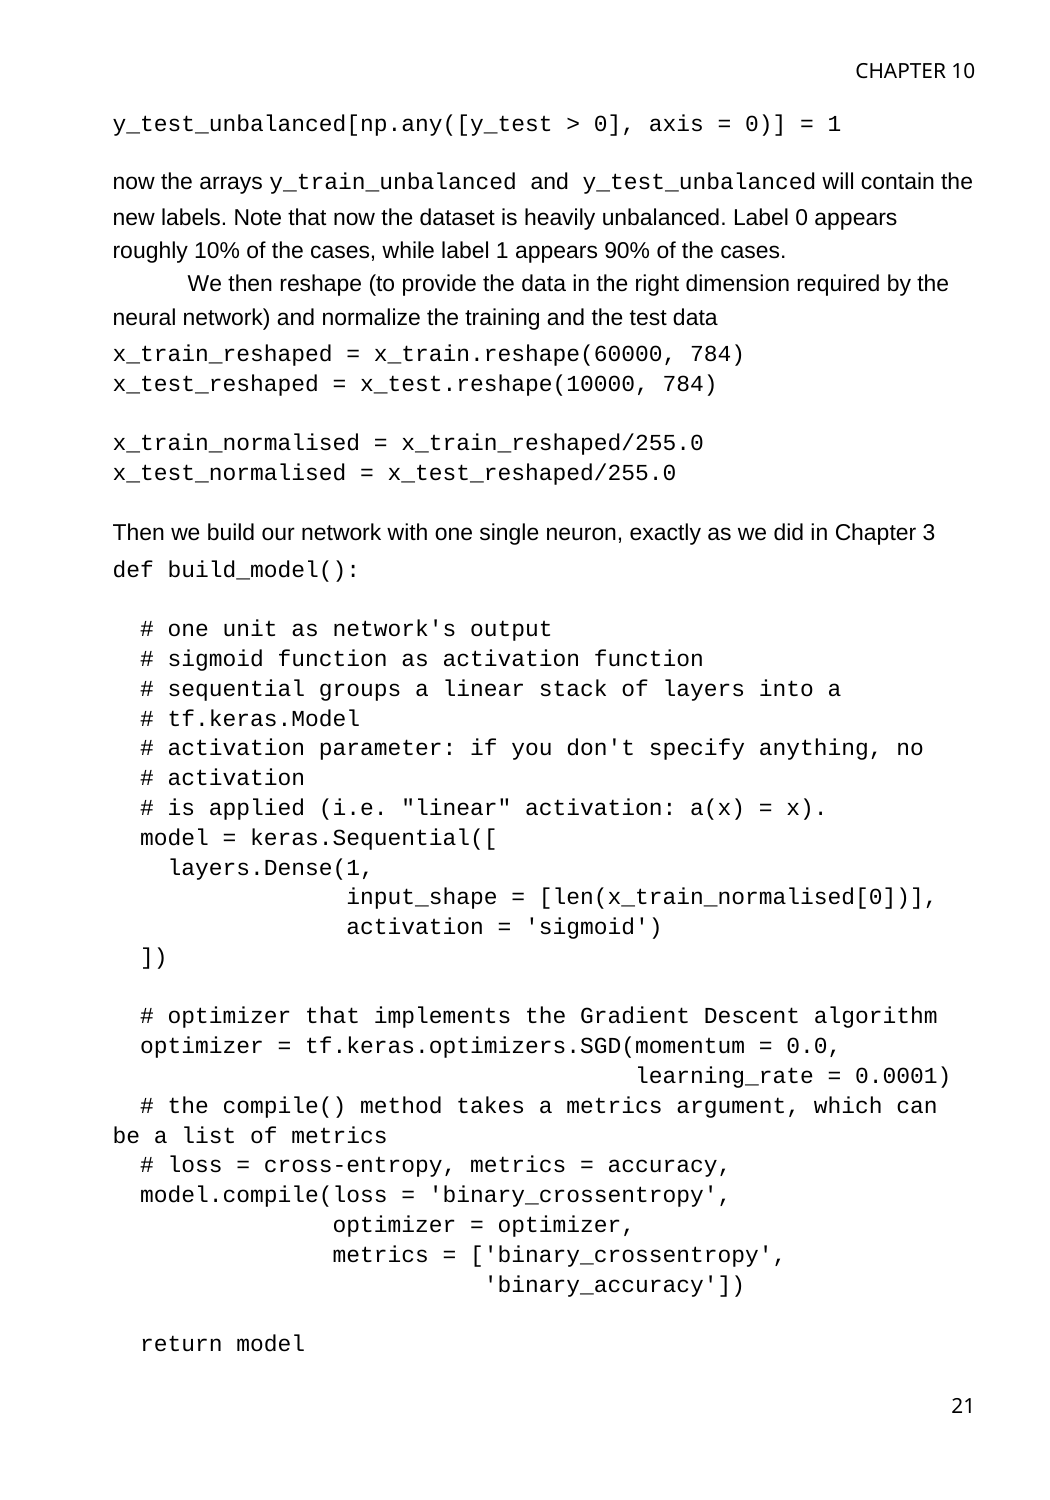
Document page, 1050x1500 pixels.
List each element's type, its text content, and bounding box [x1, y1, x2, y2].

text 'binary_accuracy']) [112, 1273, 975, 1299]
text y_test_unbalanced[np.any([y_test > 0], axis = 0)] = 1 [112, 112, 975, 138]
text optimizer = optimizer, [112, 1213, 975, 1239]
text x_test_normalised = x_test_reshaped/255.0 [112, 461, 975, 487]
text activation = 'sigmoid') [112, 915, 975, 941]
text model = keras.Sequential([ [112, 826, 975, 852]
text def build_model(): [112, 558, 975, 584]
text x_train_reshaped = x_train.reshape(60000, 784) [112, 342, 975, 368]
text # activation parameter: if you don't specify anything, no [112, 737, 975, 763]
text Then we build our network with one single neuron, exactly as we did in Chapter 3 [112, 512, 975, 545]
text # one unit as network's output [112, 617, 975, 643]
text learning_rate = 0.0001) [112, 1064, 975, 1090]
text x_train_normalised = x_train_reshaped/255.0 [112, 432, 975, 458]
text # sigmoid function as activation function [112, 647, 975, 673]
text input_shape = [len(x_train_normalised[0])], [112, 886, 975, 912]
text # the compile() method takes a metrics argument, which can be a list of metrics [112, 1094, 975, 1150]
text ]) [112, 945, 975, 971]
text optimizer = tf.keras.optimizers.SGD(momentum = 0.0, [112, 1034, 975, 1061]
text # sequential groups a linear stack of layers into a [112, 677, 975, 703]
text We then reshape (to provide the data in the right dimension required by the neural network) and normalize the training and the test data [112, 263, 975, 330]
text model.compile(loss = 'binary_crossentropy', [112, 1183, 975, 1209]
text # loss = cross-entropy, metrics = accuracy, [112, 1154, 975, 1180]
text # optimizer that implements the Gradient Descent algorithm [112, 1005, 975, 1031]
text return model [112, 1332, 975, 1358]
text # is applied (i.e. "linear" activation: a(x) = x). [112, 796, 975, 822]
text layers.Dense(1, [112, 856, 975, 882]
text now the arrays y_train_unbalanced and y_test_unbalanced will contain the new labels. Note that now the dataset is heavily unbalanced. Label 0 appears roughly 10% of the cases, while label 1 appears 90% of the cases. [112, 163, 975, 263]
text metrics = ['binary_crossentropy', [112, 1243, 975, 1269]
text # activation [112, 766, 975, 792]
text # tf.keras.Model [112, 707, 975, 733]
text x_test_reshaped = x_test.reshape(10000, 784) [112, 372, 975, 398]
